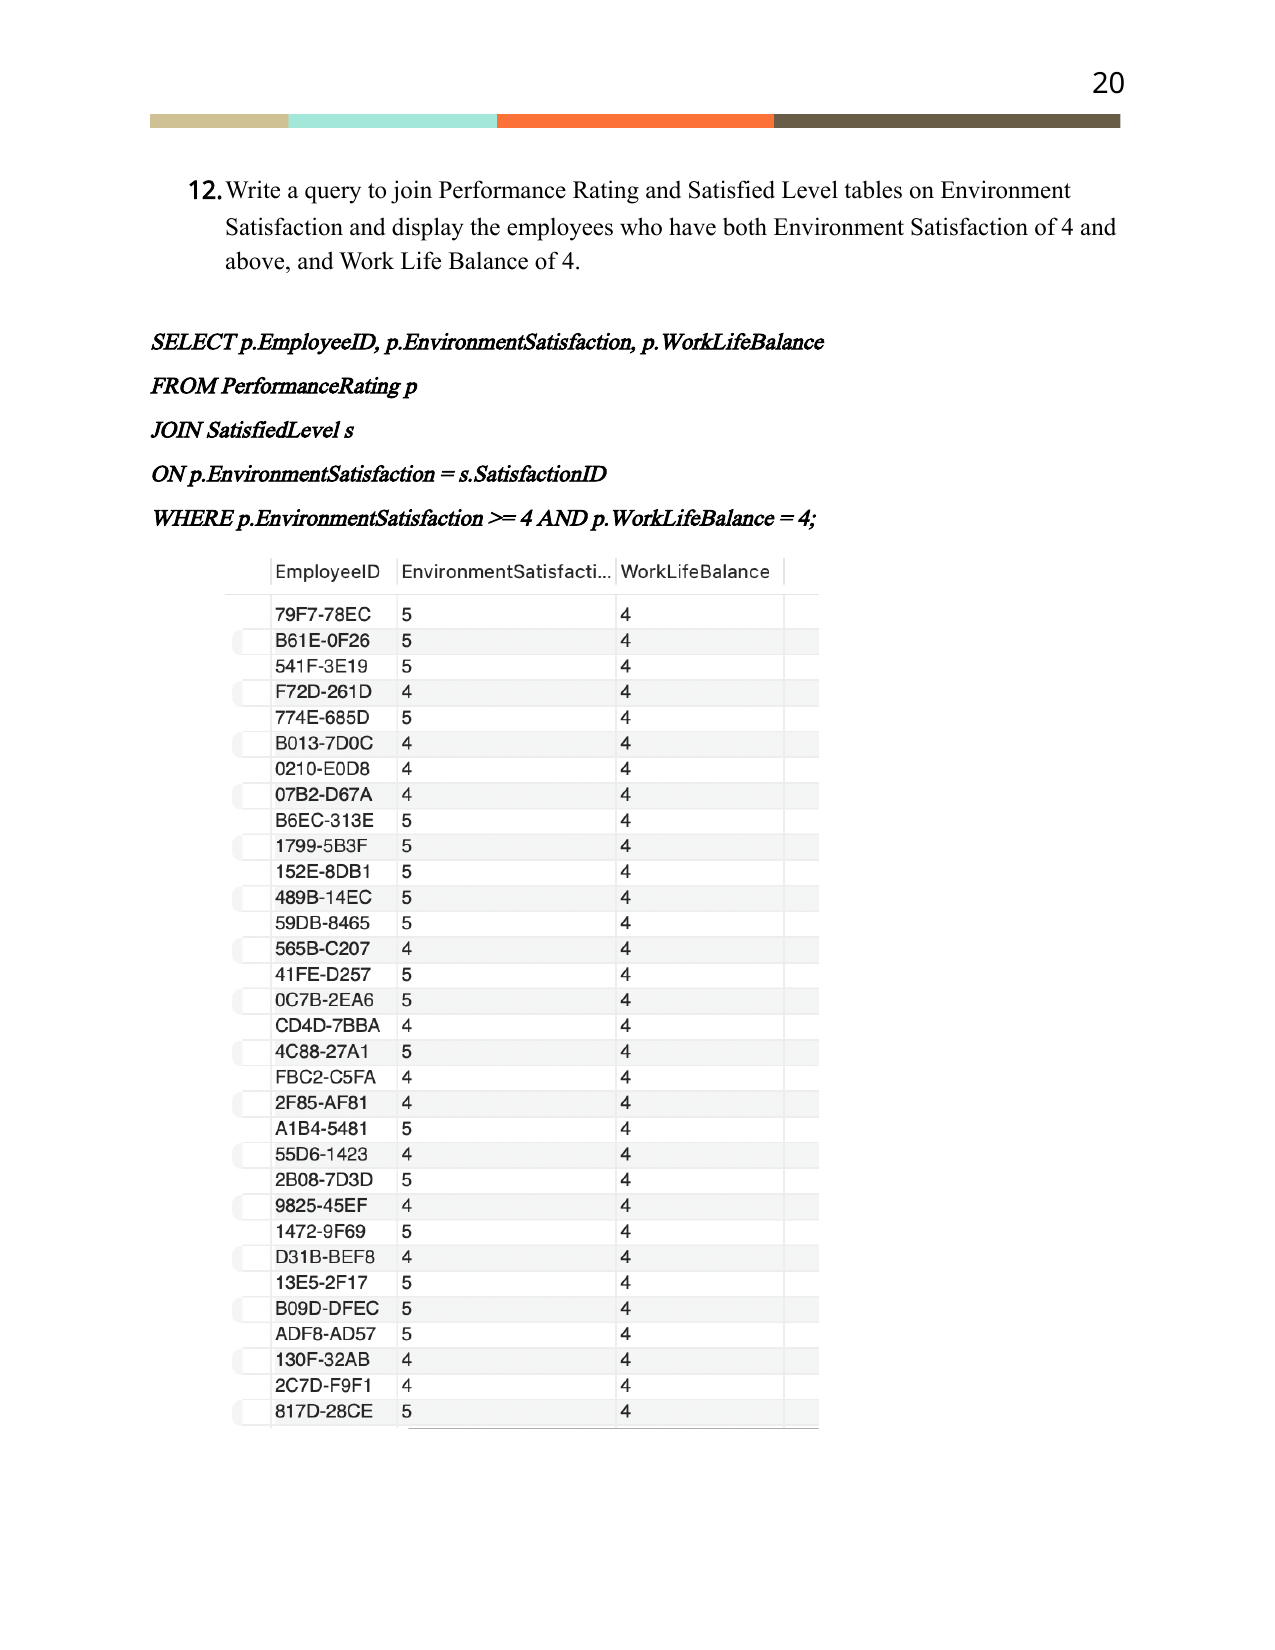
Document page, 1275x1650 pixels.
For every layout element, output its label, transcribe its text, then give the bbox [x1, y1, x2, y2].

list Write a query to join Performance Rating and Satisfied Level tables on Environment Satisfaction and display the employees who have both Environment Satisfaction of 4 and above, and Work Life Balance of 4. [187, 172, 1125, 275]
text FROM PerformanceRating p [150, 372, 1125, 398]
picture [150, 114, 1121, 128]
text WHERE p.EnvironmentSatisfaction >= 4 AND p.WorkLifeBalance = 4; [150, 504, 1125, 530]
text JOIN SatisfiedLevel s [150, 416, 1125, 442]
picture [225, 548, 819, 1429]
text SELECT p.EmployeeID, p.EnvironmentSatisfaction, p.WorkLifeBalance [150, 328, 1125, 354]
text ON p.EnvironmentSatisfaction = s.SatisfactionID [150, 460, 1125, 486]
